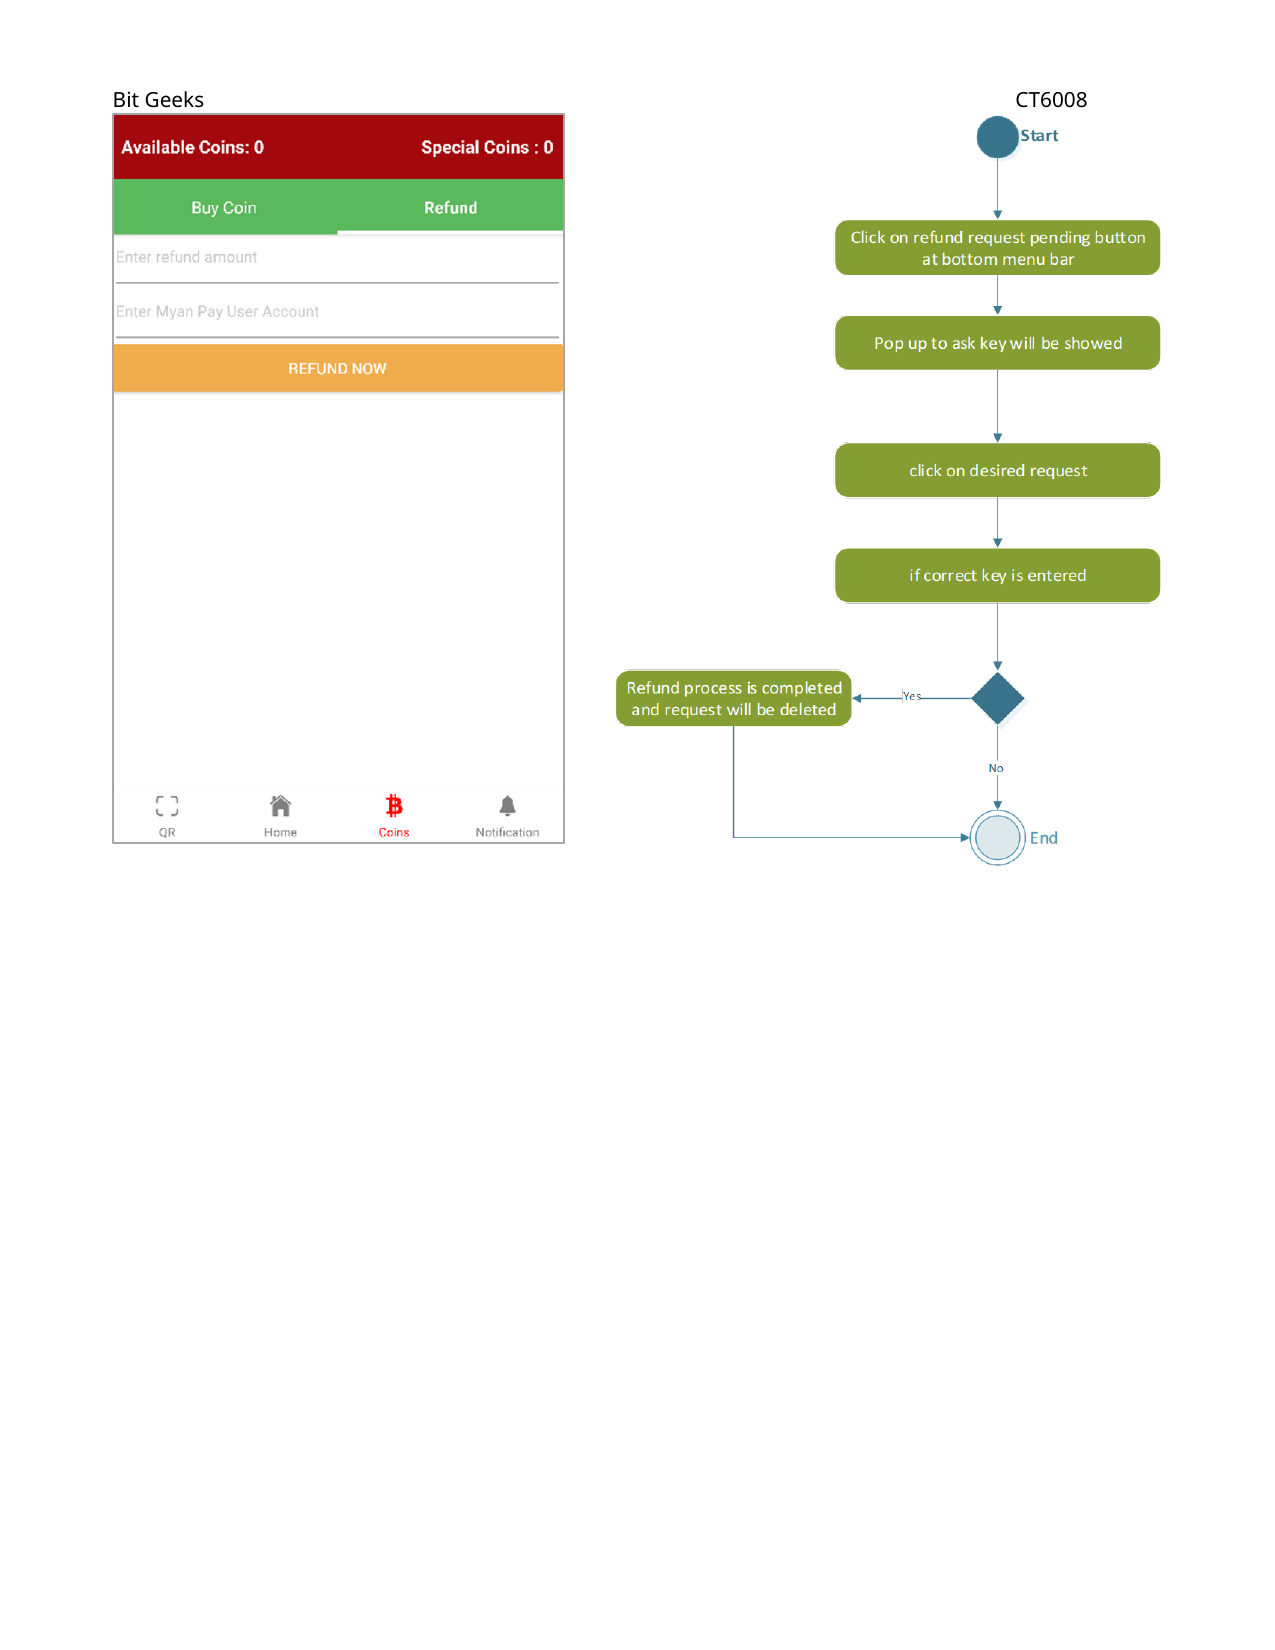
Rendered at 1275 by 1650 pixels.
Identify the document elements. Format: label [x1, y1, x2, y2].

picture [112, 113, 1162, 867]
